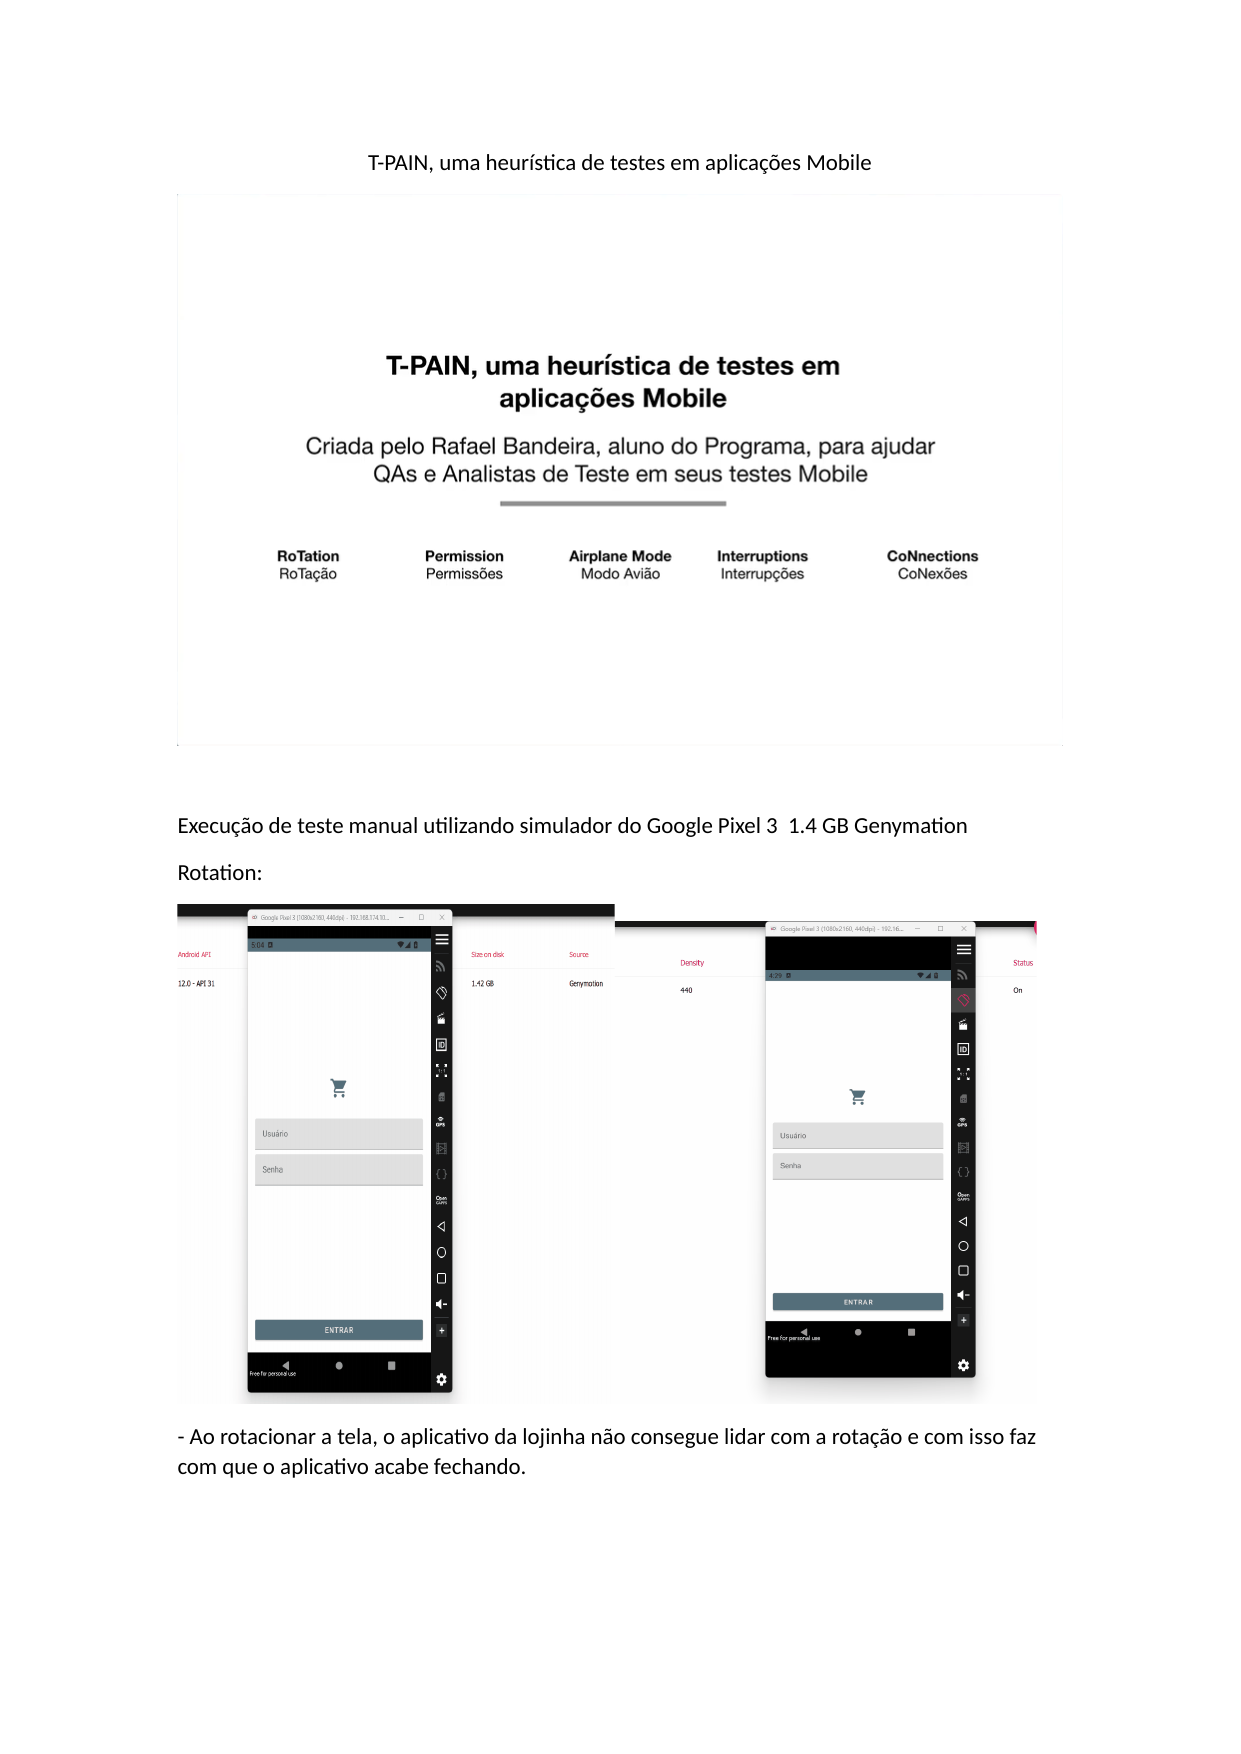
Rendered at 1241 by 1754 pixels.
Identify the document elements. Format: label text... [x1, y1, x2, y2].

text Execução de teste manual utilizando simulador do Google Pixel 3 1.4 GB Genymation [177, 811, 1063, 839]
picture [177, 904, 1037, 1404]
text T-PAIN, uma heurística de testes em aplicações Mobile [177, 148, 1063, 176]
text Rotation: [177, 858, 1063, 886]
text - Ao rotacionar a tela, o aplicativo da lojinha não consegue lidar com a rotação e com isso faz com que o aplicativo acabe fechando. [177, 1422, 1063, 1480]
picture [177, 194, 1063, 746]
